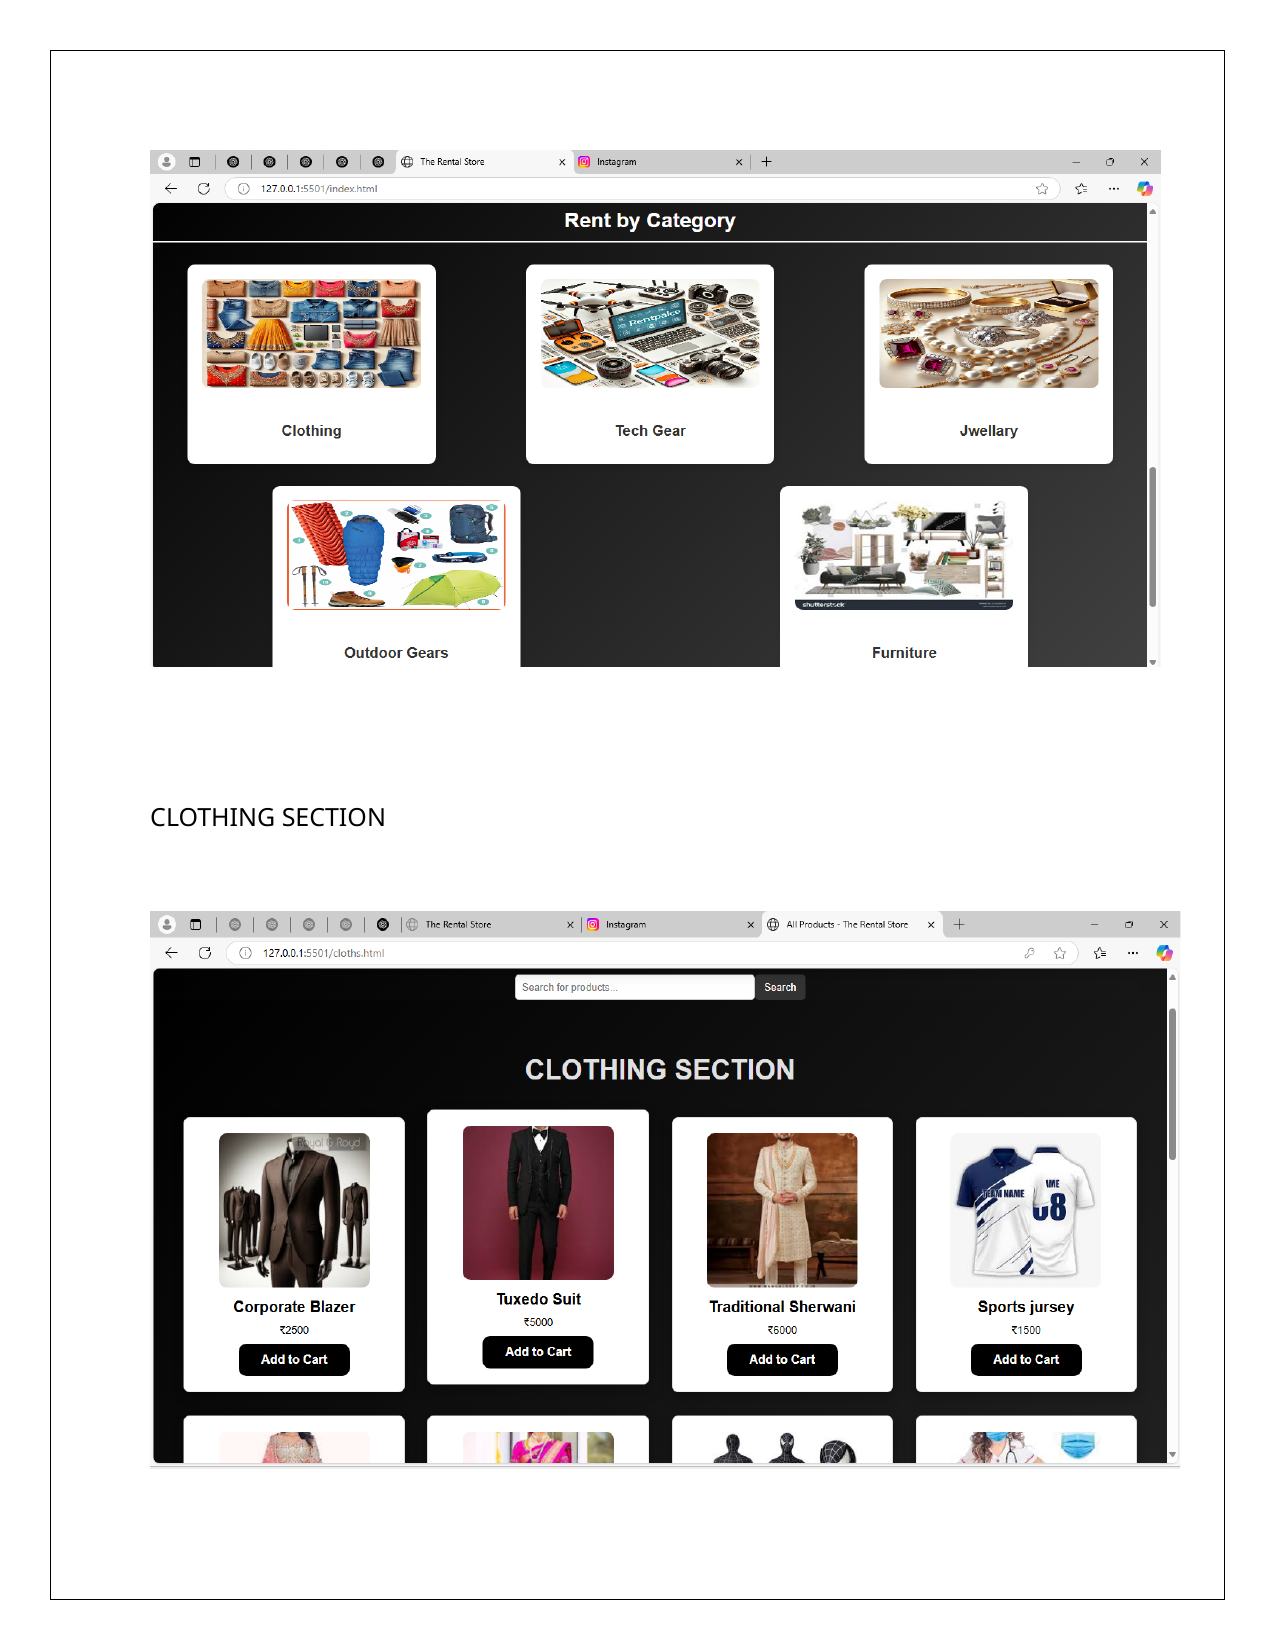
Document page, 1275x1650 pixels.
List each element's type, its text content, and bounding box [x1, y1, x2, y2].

text CLOTHING SECTION [150, 800, 1125, 834]
picture [150, 150, 1161, 667]
picture [150, 911, 1181, 1469]
